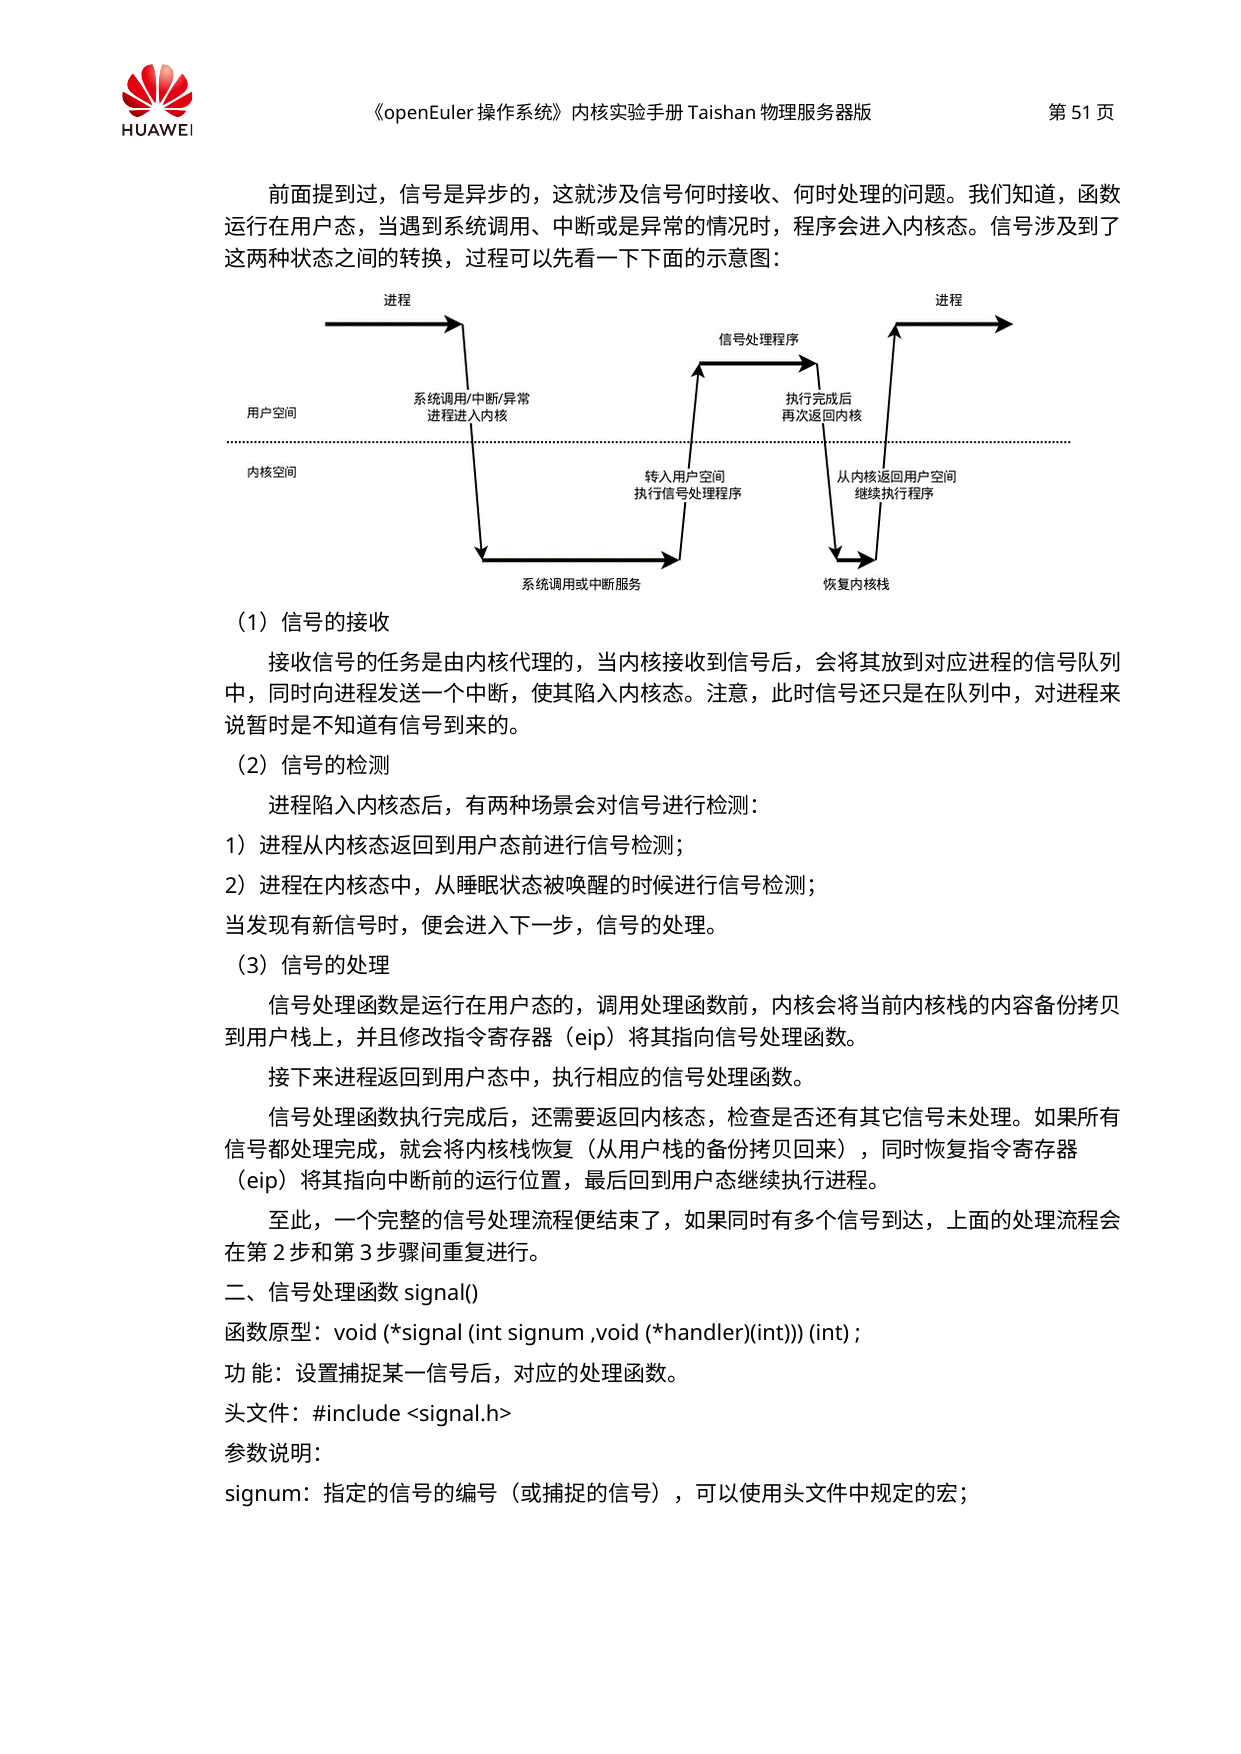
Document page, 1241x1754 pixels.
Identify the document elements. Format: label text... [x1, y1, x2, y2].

text （1）信号的接收 [224, 604, 1122, 636]
text 前面提到过，信号是异步的，这就涉及信号何时接收、何时处理的问题。我们知道，函数运行在用户态，当遇到系统调用、中断或是异常的情况时，程序会进入内核态。信号涉及到了这两种状态之间的转换，过程可以先看一下下面的示意图： [224, 177, 1122, 272]
text 参数说明： [224, 1436, 1122, 1467]
text 2）进程在内核态中，从睡眠状态被唤醒的时候进行信号检测； [224, 868, 1122, 900]
text 函数原型：void (*signal (int signum ,void (*handler)(int))) (int) ; [224, 1315, 1122, 1347]
text 信号处理函数执行完成后，还需要返回内核态，检查是否还有其它信号未处理。如果所有信号都处理完成，就会将内核栈恢复（从用户栈的备份拷贝回来），同时恢复指令寄存器（eip）将其指向中断前的运行位置，最后回到用户态继续执行进程。 [224, 1100, 1122, 1195]
text 信号处理函数是运行在用户态的，调用处理函数前，内核会将当前内核栈的内容备份拷贝到用户栈上，并且修改指令寄存器（eip）将其指向信号处理函数。 [224, 988, 1122, 1052]
text 至此，一个完整的信号处理流程便结束了，如果同时有多个信号到达，上面的处理流程会在第2步和第3步骤间重复进行。 [224, 1203, 1122, 1267]
text 二、信号处理函数signal() [224, 1275, 1122, 1307]
text 1）进程从内核态返回到用户态前进行信号检测； [224, 828, 1122, 860]
text 进程陷入内核态后，有两种场景会对信号进行检测： [224, 788, 1122, 820]
text signum：指定的信号的编号（或捕捉的信号），可以使用头文件中规定的宏； [224, 1476, 1122, 1507]
text 功 能：设置捕捉某一信号后，对应的处理函数。 [224, 1356, 1122, 1387]
text 接下来进程返回到用户态中，执行相应的信号处理函数。 [224, 1060, 1122, 1092]
text 头文件：#include <signal.h> [224, 1396, 1122, 1427]
text （3）信号的处理 [224, 948, 1122, 980]
text （2）信号的检测 [224, 748, 1122, 780]
text 接收信号的任务是由内核代理的，当内核接收到信号后，会将其放到对应进程的信号队列中，同时向进程发送一个中断，使其陷入内核态。注意，此时信号还只是在队列中，对进程来说暂时是不知道有信号到来的。 [224, 644, 1122, 739]
picture [122, 64, 193, 136]
text 当发现有新信号时，便会进入下一步，信号的处理。 [224, 908, 1122, 940]
picture [224, 280, 1094, 597]
